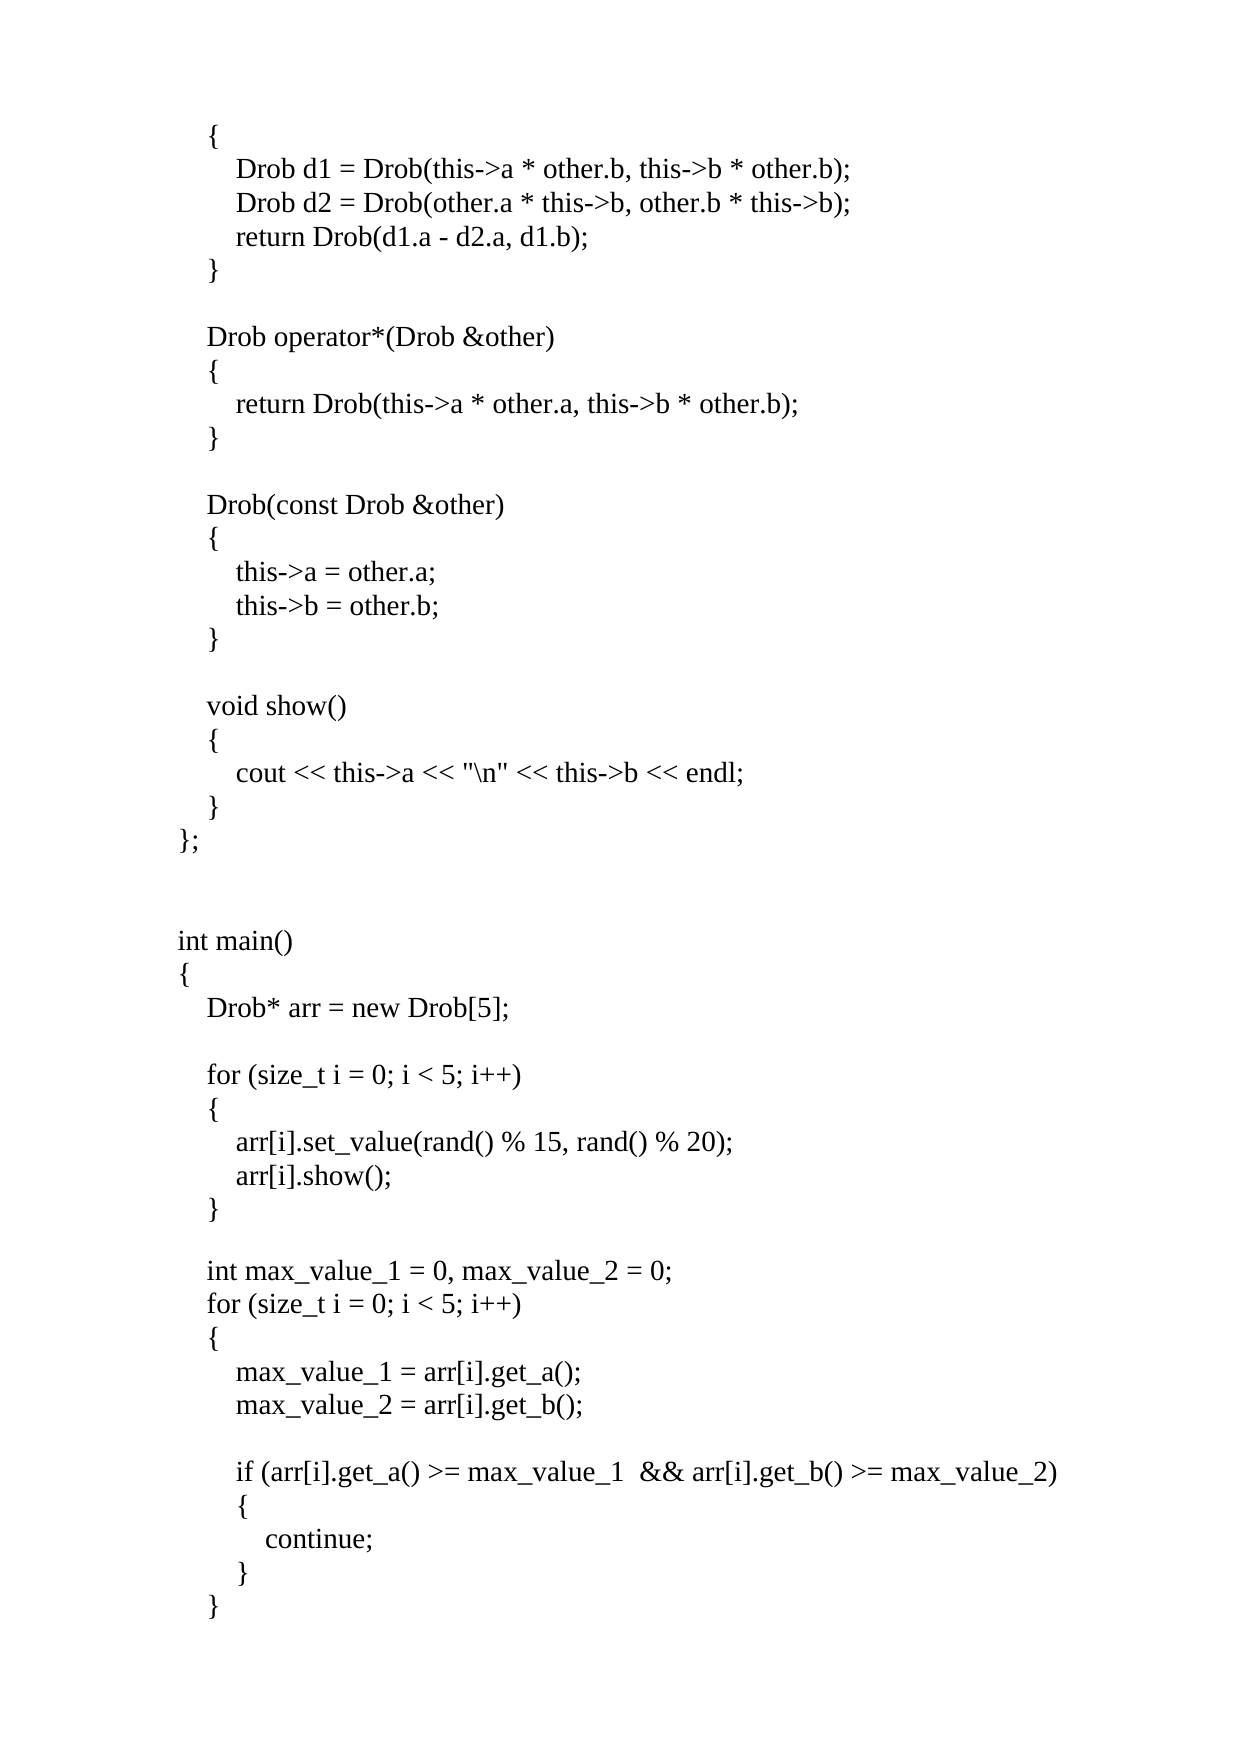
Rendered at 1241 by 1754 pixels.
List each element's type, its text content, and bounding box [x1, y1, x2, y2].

text arr[i].set_value(rand() % 15, rand() % 20); [177, 1124, 1152, 1158]
text { [177, 1091, 1152, 1124]
text max_value_2 = arr[i].get_b(); [177, 1387, 1152, 1421]
text Drob operator*(Drob &other) [177, 319, 1152, 353]
text { [177, 521, 1152, 554]
text this->a = other.a; [177, 554, 1152, 588]
text Drob* arr = new Drob[5]; [177, 990, 1152, 1024]
text { [177, 957, 1152, 990]
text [177, 185, 1152, 219]
text int main() [177, 923, 1152, 957]
text int max_value_1 = 0, max_value_2 = 0; [177, 1253, 1152, 1287]
text { [177, 722, 1152, 755]
text } [177, 789, 1152, 822]
text } [177, 1588, 1152, 1622]
text }; [177, 822, 1152, 856]
text void show() [177, 688, 1152, 722]
text for (size_t i = 0; i < 5; i++) [177, 1287, 1152, 1320]
text return Drob(this->a * other.a, this->b * other.b); [177, 386, 1152, 420]
text } [177, 252, 1152, 286]
text } [177, 1555, 1152, 1588]
text } [177, 1191, 1152, 1225]
text this->b = other.b; [177, 588, 1152, 621]
text for (size_t i = 0; i < 5; i++) [177, 1057, 1152, 1091]
text max_value_1 = arr[i].get_a(); [177, 1354, 1152, 1387]
text arr[i].show(); [177, 1158, 1152, 1191]
text cout << this->a << "\n" << this->b << endl; [177, 755, 1152, 789]
text { [177, 353, 1152, 386]
text { [177, 1488, 1152, 1521]
text if (arr[i].get_a() >= max_value_1 && arr[i].get_b() >= max_value_2) [177, 1454, 1152, 1488]
text continue; [177, 1521, 1152, 1555]
text } [177, 621, 1152, 655]
text } [177, 420, 1152, 453]
text Drob(const Drob &other) [177, 487, 1152, 521]
text return Drob(d1.a - d2.a, d1.b); [177, 219, 1152, 252]
text { [177, 1320, 1152, 1354]
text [177, 152, 1152, 185]
text { [177, 118, 1152, 152]
